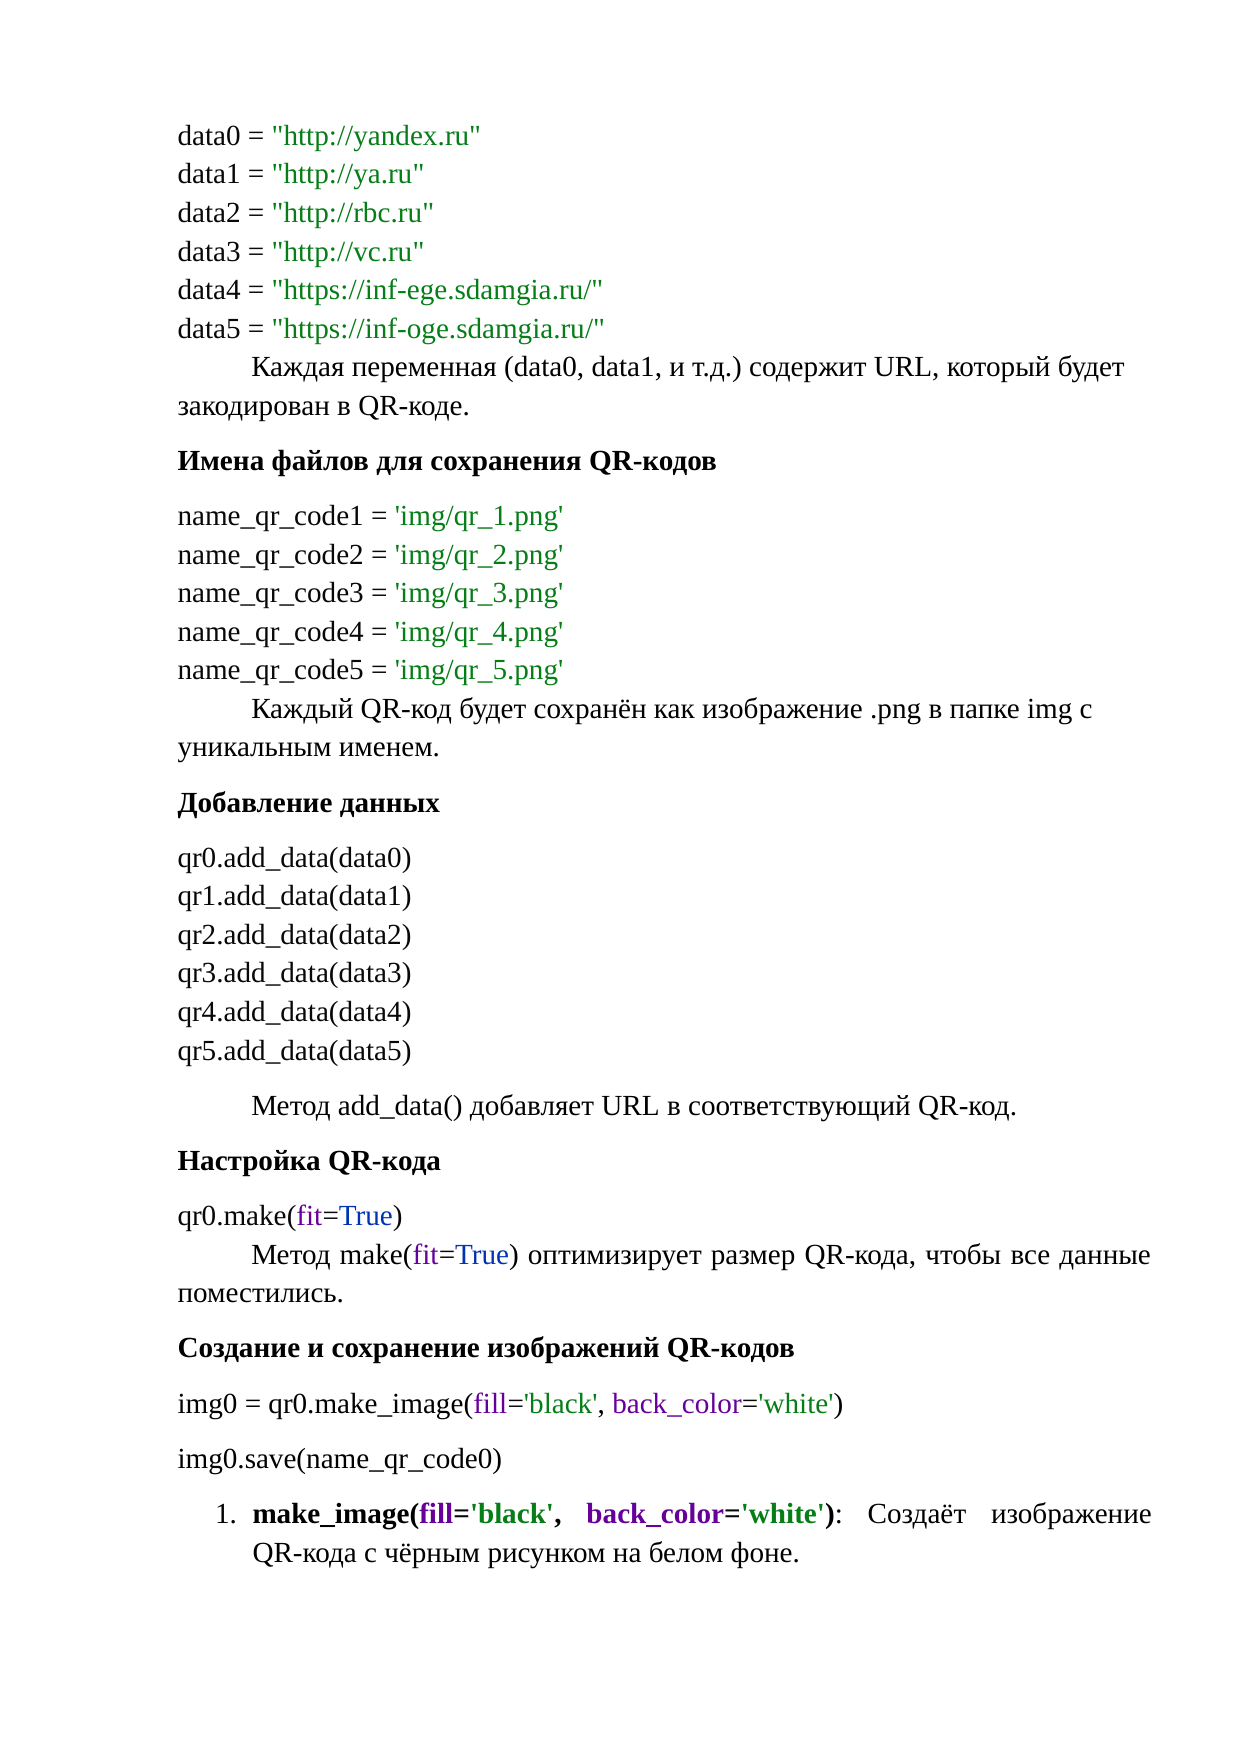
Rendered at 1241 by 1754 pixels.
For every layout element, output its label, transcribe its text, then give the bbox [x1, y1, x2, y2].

list make_image(fill='black', back_color='white'): Создаёт изображение QR-кода с чёрным рисунком на белом фоне. [215, 1496, 1152, 1568]
text qr0.make(fit=True) Метод make(fit=True) оптимизирует размер QR-кода, чтобы все данные поместились. [177, 1198, 1152, 1309]
text Добавление данных [177, 785, 1152, 818]
text Создание и сохранение изображений QR-кодов [177, 1331, 1152, 1364]
text img0.save(name_qr_code0) [177, 1441, 1152, 1474]
text Имена файлов для сохранения QR-кодов [177, 443, 1152, 477]
text Настройка QR-кода [177, 1143, 1152, 1177]
text name_qr_code1 = 'img/qr_1.png' name_qr_code2 = 'img/qr_2.png' name_qr_code3 = 'img/qr_3.png' name_qr_code4 = 'img/qr_4.png' name_qr_code5 = 'img/qr_5.png' Каждый QR-код будет сохранён как изображение .png в папке img с уникальным именем. [177, 498, 1152, 763]
text Метод add_data() добавляет URL в соответствующий QR-код. [177, 1088, 1152, 1121]
text img0 = qr0.make_image(fill='black', back_color='white') [177, 1386, 1152, 1419]
text qr0.add_data(data0) qr1.add_data(data1) qr2.add_data(data2) qr3.add_data(data3) qr4.add_data(data4) qr5.add_data(data5) [177, 840, 1152, 1066]
text data0 = "http://yandex.ru" data1 = "http://ya.ru" data2 = "http://rbc.ru" data3 = "http://vc.ru" data4 = "https://inf-ege.sdamgia.ru/" data5 = "https://inf-oge.sdamgia.ru/" Каждая переменная (data0, data1, и т.д.) содержит URL, который будет закодирован в QR-коде. [177, 118, 1152, 421]
